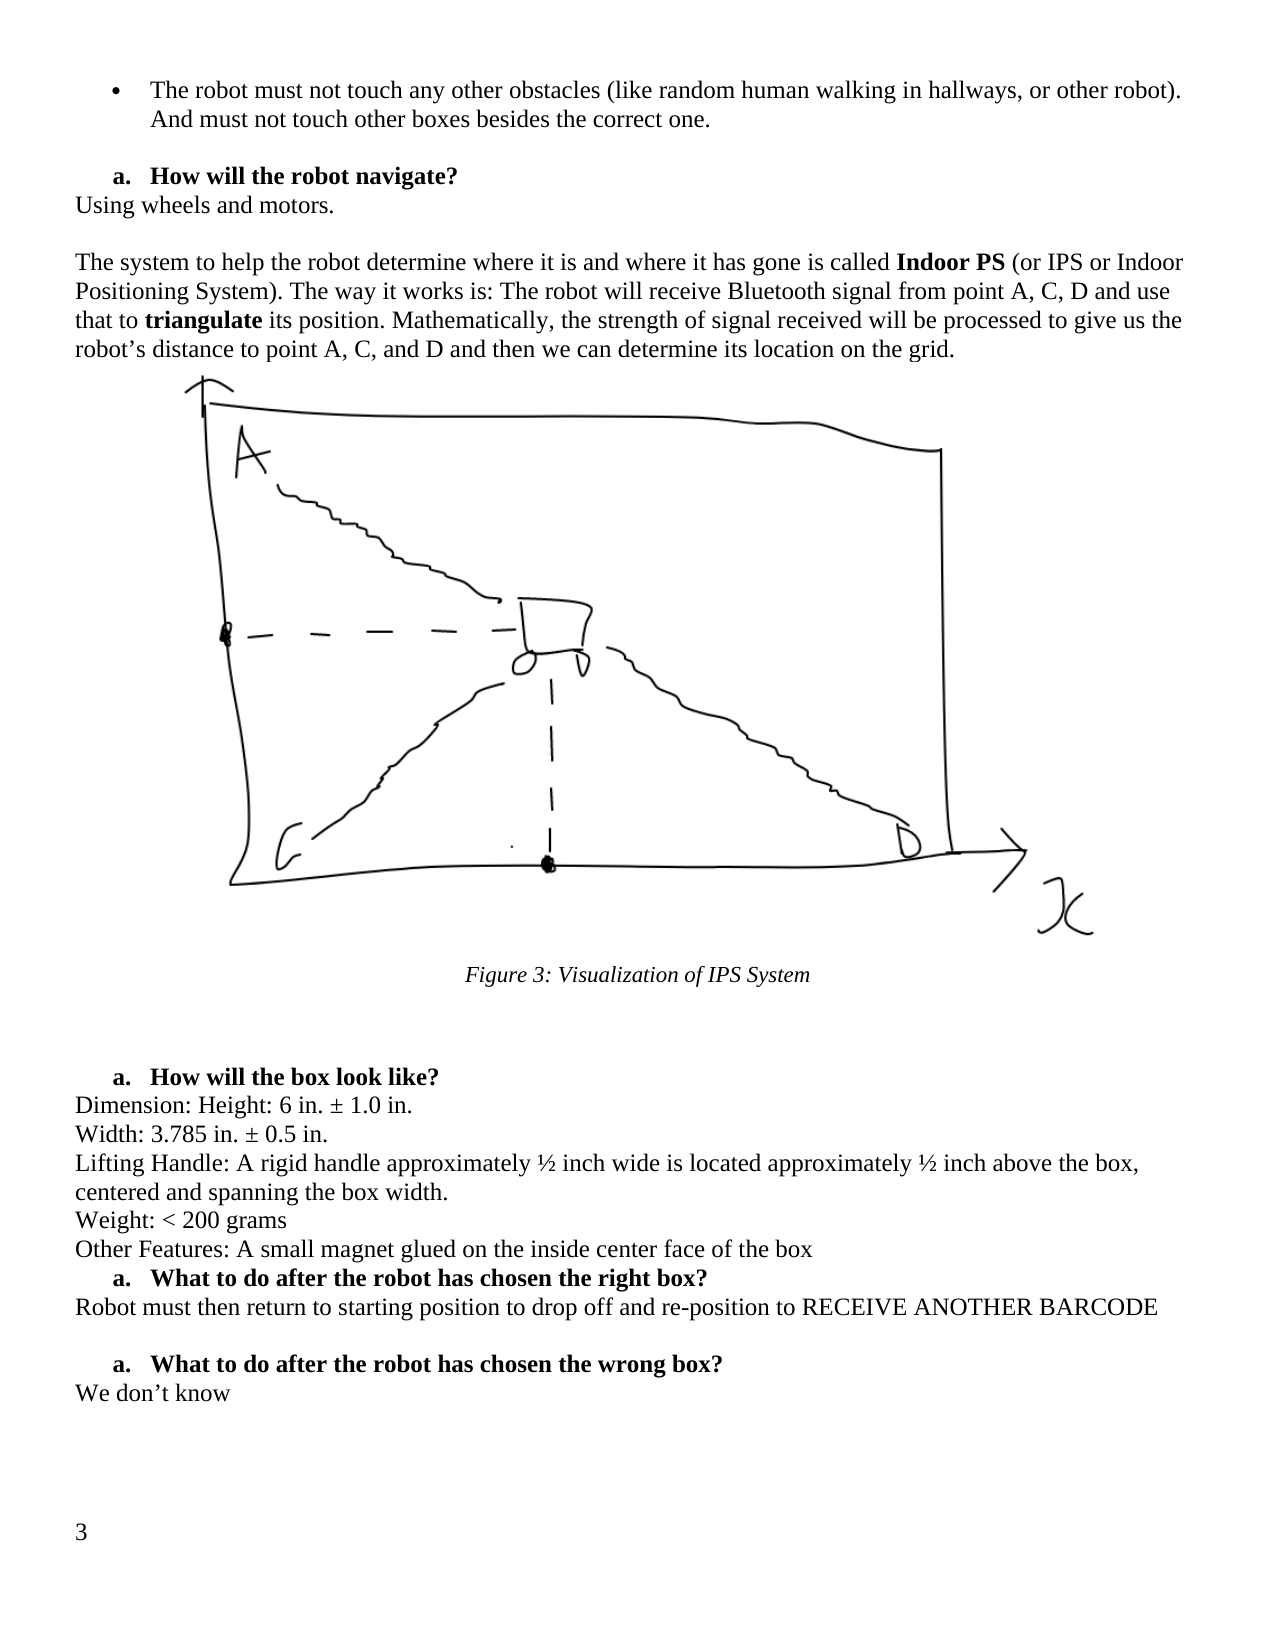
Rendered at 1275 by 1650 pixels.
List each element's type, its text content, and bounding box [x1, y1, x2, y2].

list What to do after the robot has chosen the right box? [112, 1263, 1200, 1292]
list How will the box look like? [112, 1062, 1200, 1091]
list How will the robot navigate? [112, 161, 1200, 190]
text Robot must then return to starting position to drop off and re-position to RECEIVE ANOTHER BARCODE [75, 1292, 1200, 1321]
text Using wheels and motors. [75, 190, 1200, 219]
text Weight: < 200 grams [75, 1206, 1200, 1234]
text Other Features: A small magnet glued on the inside center face of the box [75, 1234, 1200, 1263]
picture [150, 362, 1125, 961]
text The system to help the robot determine where it is and where it has gone is called Indoor PS (or IPS or Indoor Positioning System). The way it works is: The robot will receive Bluetooth signal from point A, C, D and use that to triangulate its position. Mathematically, the strength of signal received will be processed to give us the robot’s distance to point A, C, and D and then we can determine its location on the grid. [75, 247, 1200, 362]
text Dimension: Height: 6 in. ± 1.0 in. [75, 1091, 1200, 1119]
list The robot must not touch any other obstacles (like random human walking in hallways, or other robot). And must not touch other boxes besides the correct one. [112, 75, 1200, 132]
list What to do after the robot has chosen the wrong box? [112, 1349, 1200, 1378]
text Lifting Handle: A rigid handle approximately ½ inch wide is located approximately ½ inch above the box, centered and spanning the box width. [75, 1148, 1200, 1206]
text We don’t know [75, 1378, 1200, 1407]
text Figure 3: Visualization of IPS System [75, 961, 1200, 987]
text Width: 3.785 in. ± 0.5 in. [75, 1119, 1200, 1148]
